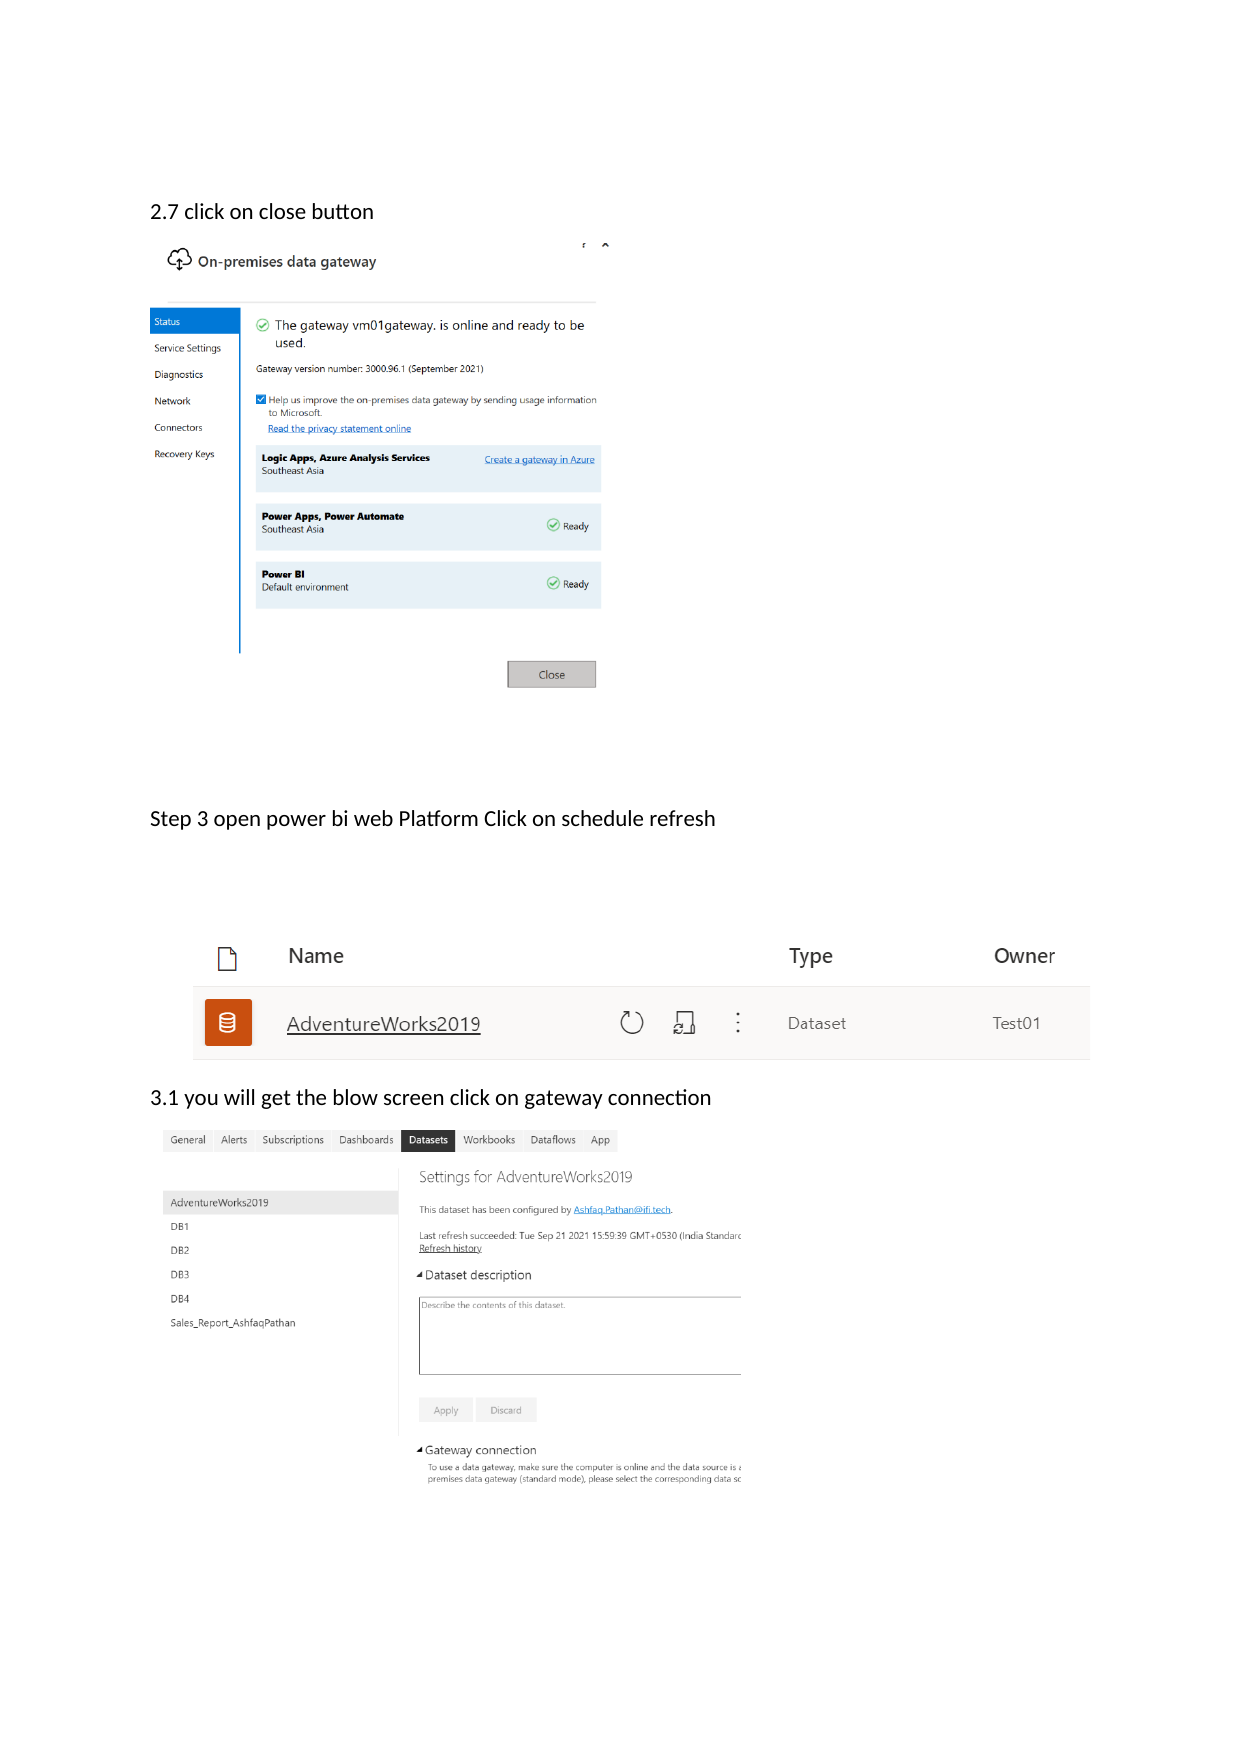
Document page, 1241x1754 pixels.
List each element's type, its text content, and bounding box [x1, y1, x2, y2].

picture [150, 243, 615, 692]
text 3.1 you will get the blow screen click on gateway connection [150, 1083, 1090, 1112]
text 2.7 click on close button [150, 197, 1090, 225]
picture [150, 897, 1091, 1065]
picture [150, 1130, 741, 1493]
text Step 3 open power bi web Platform Click on schedule refresh [150, 804, 1090, 832]
